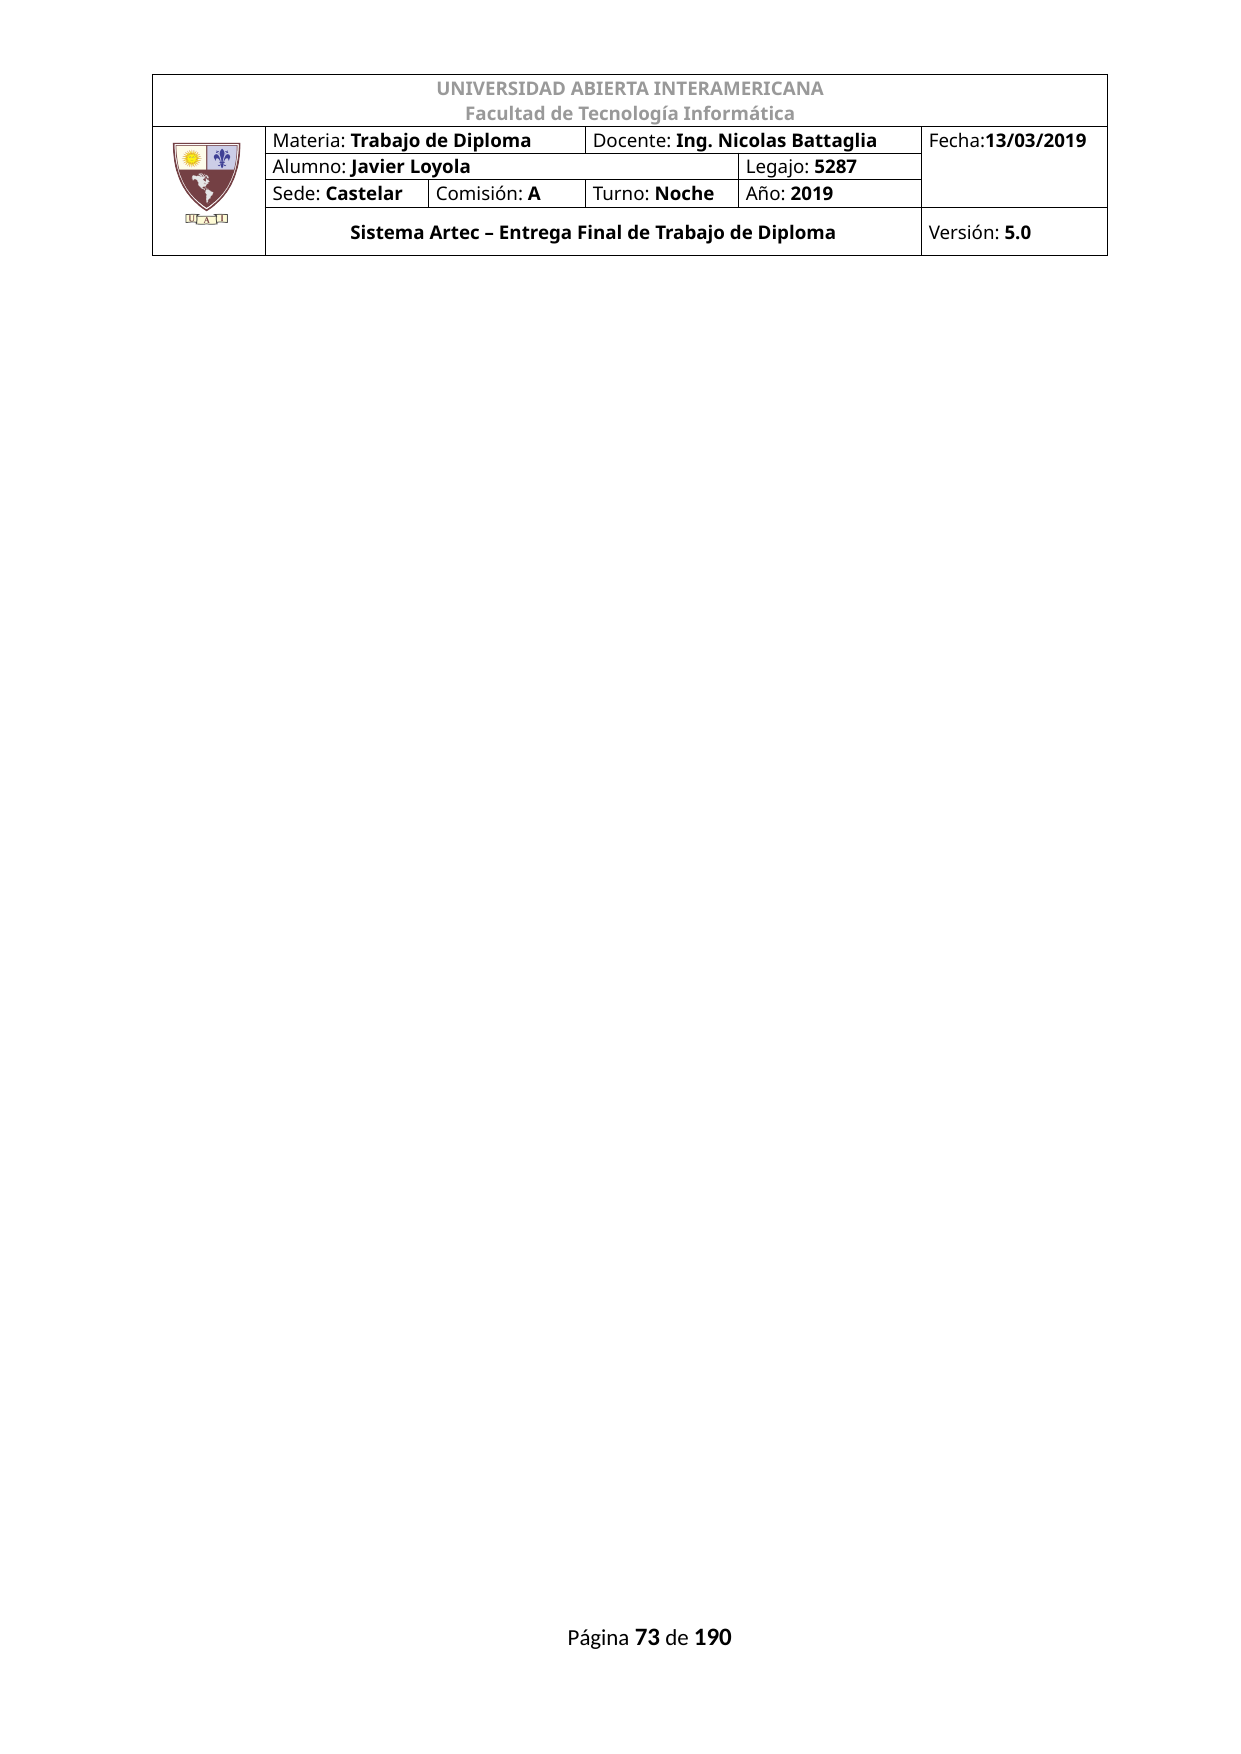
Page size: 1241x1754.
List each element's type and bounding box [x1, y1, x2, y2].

picture [157, 136, 257, 228]
